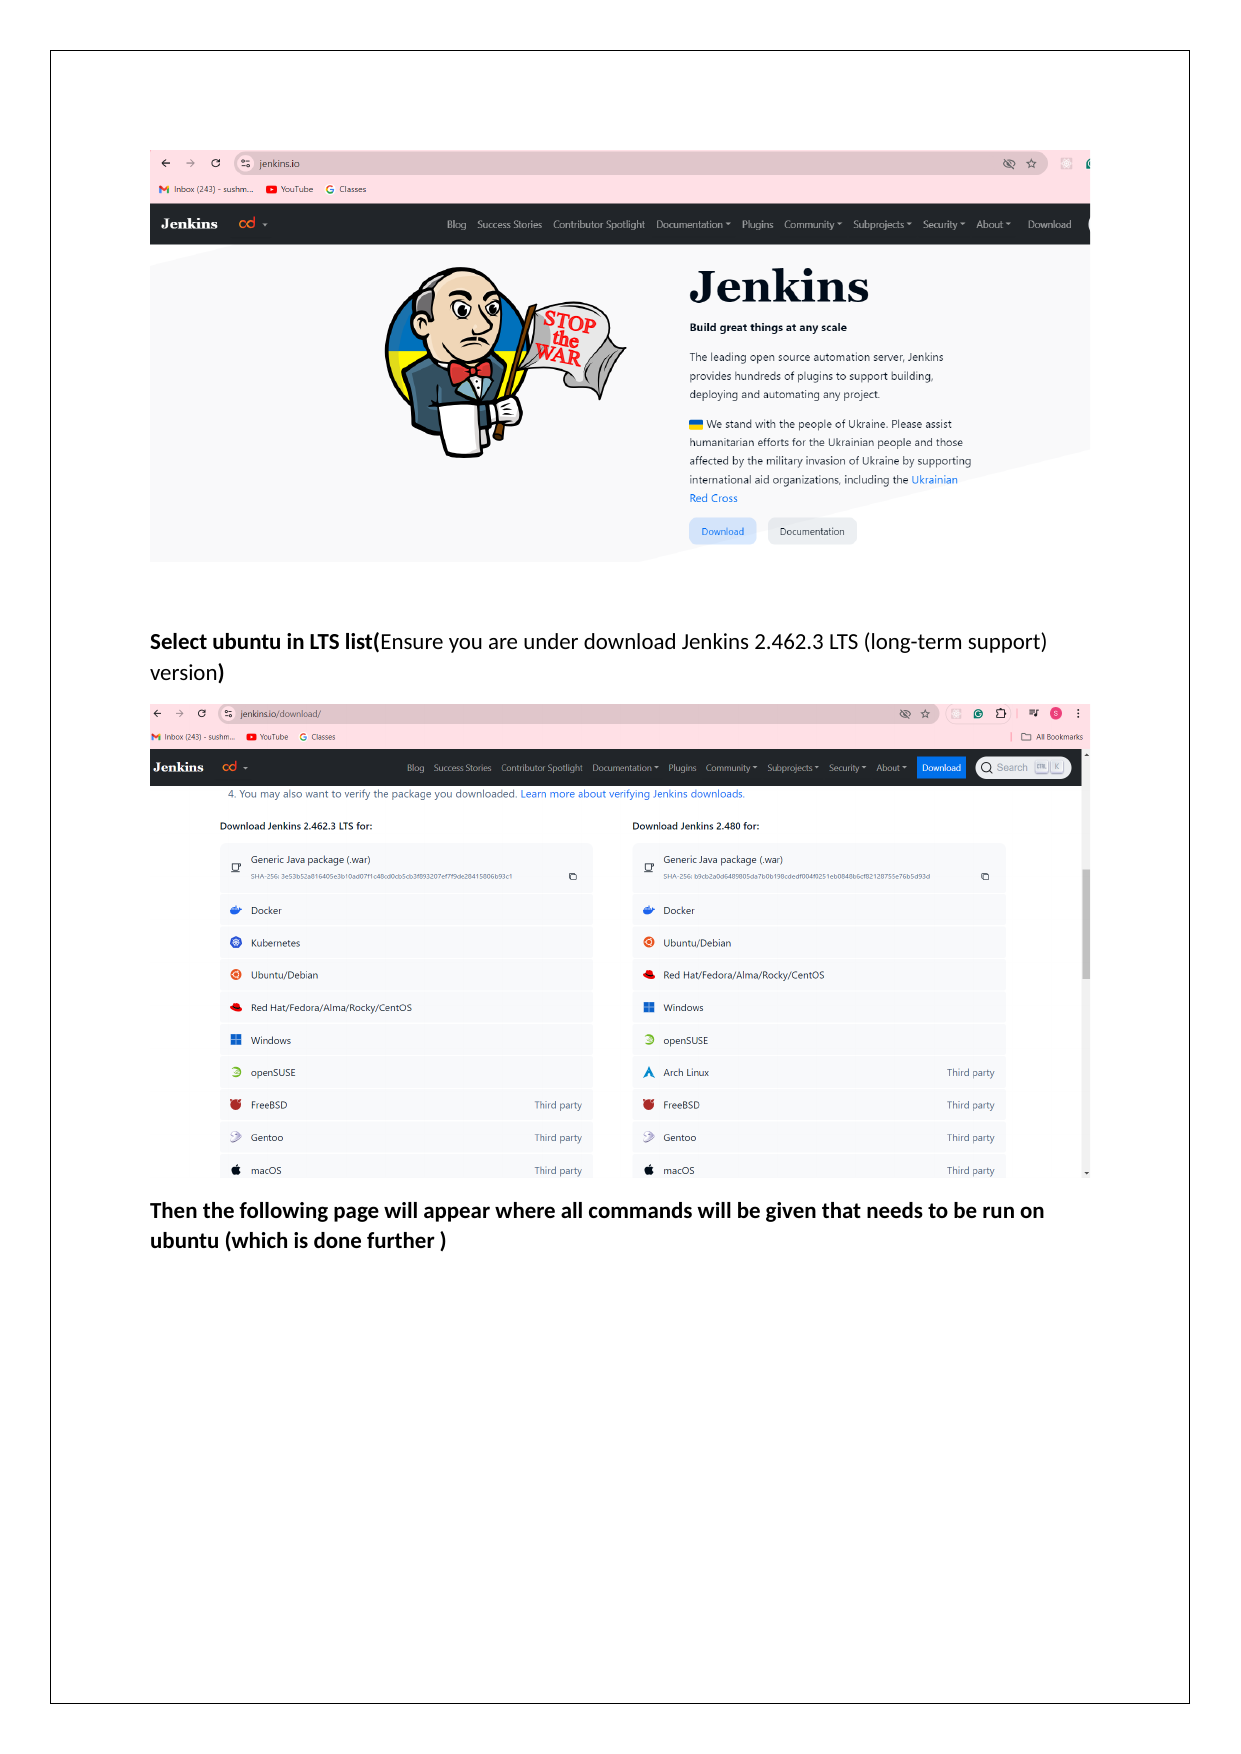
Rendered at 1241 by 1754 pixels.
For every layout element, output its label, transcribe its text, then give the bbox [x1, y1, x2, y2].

text Select ubuntu in LTS list(Ensure you are under download Jenkins 2.462.3 LTS (long-term support) version) [150, 627, 1090, 686]
text Then the following page will appear where all commands will be given that needs to be run on ubuntu (which is done further ) [150, 1196, 1090, 1255]
picture [150, 150, 1091, 562]
picture [150, 704, 1091, 1178]
